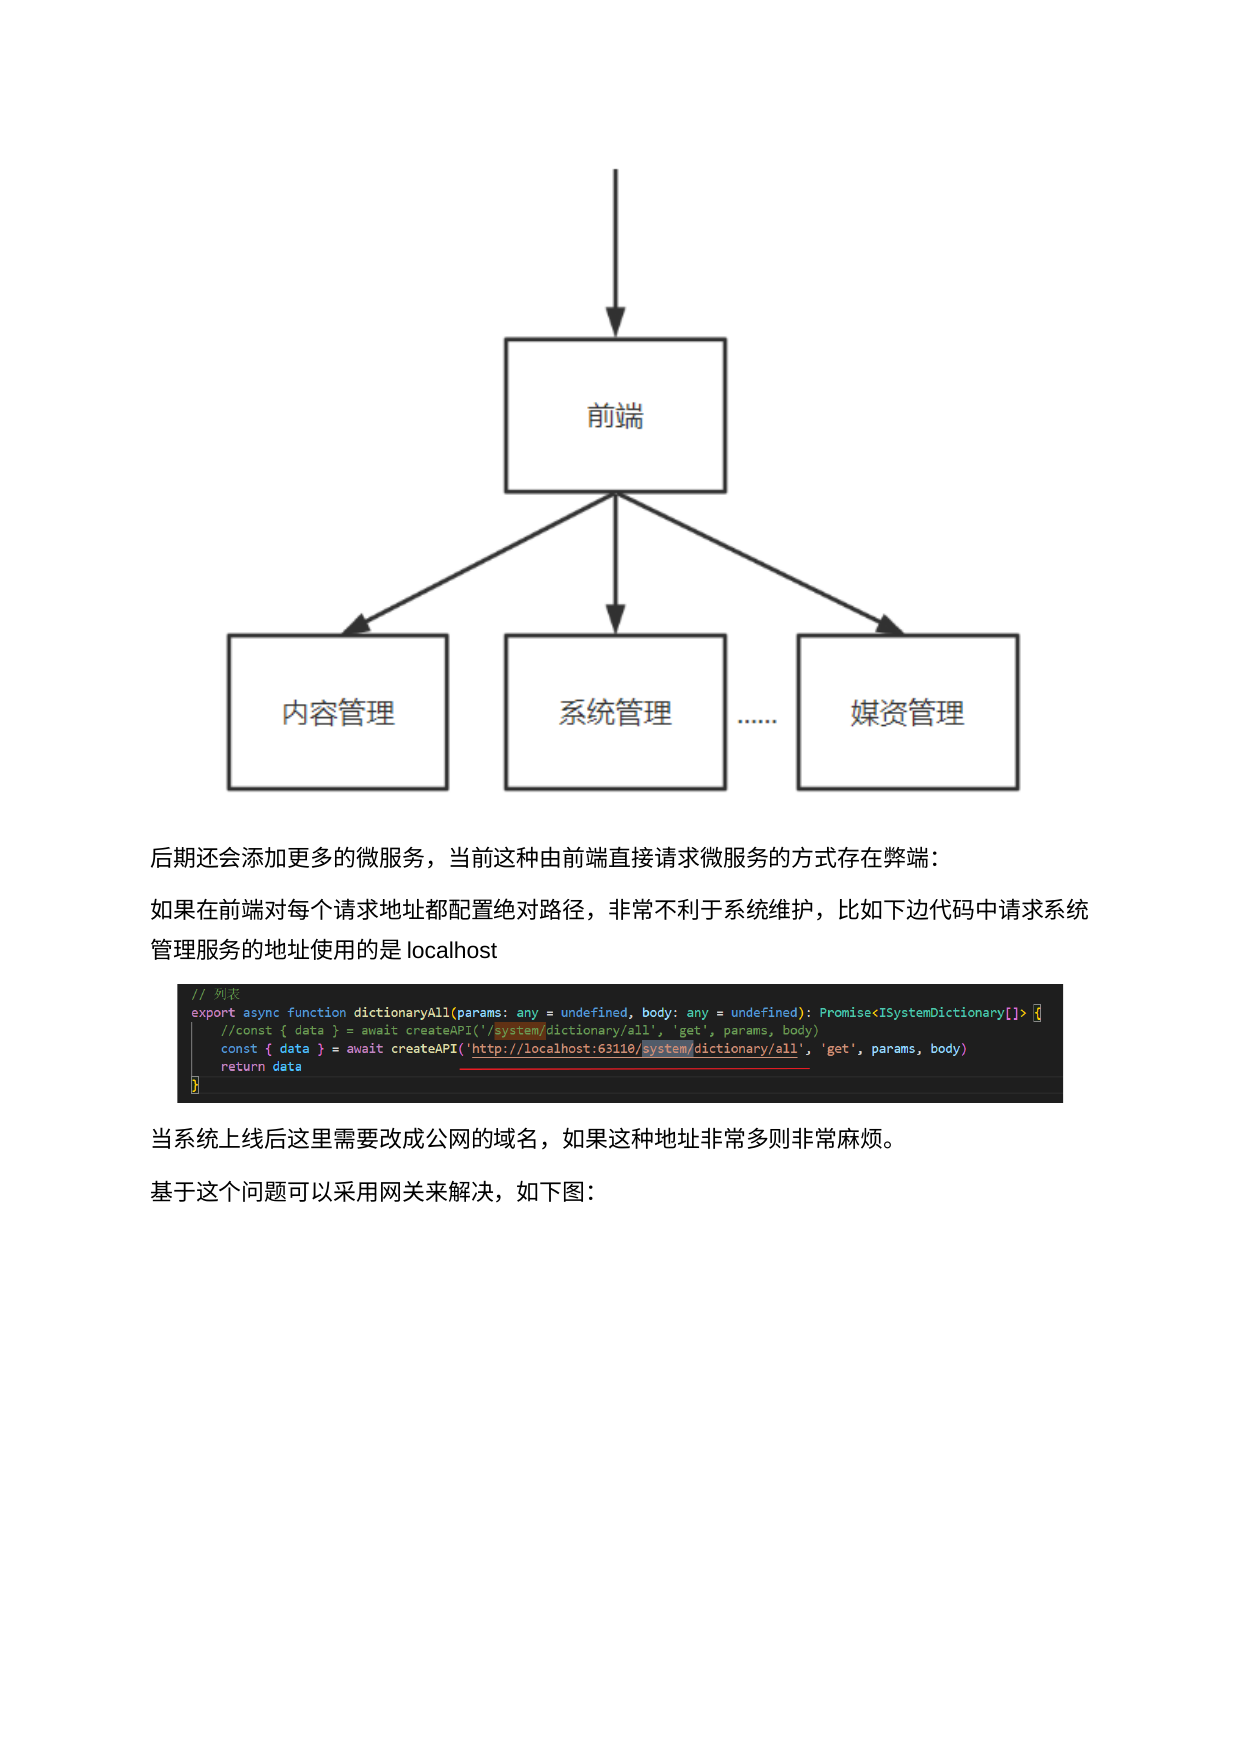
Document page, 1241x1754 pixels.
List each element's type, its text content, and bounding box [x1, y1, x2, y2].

picture [206, 150, 1035, 822]
text 基于这个问题可以采用网关来解决，如下图： [150, 1173, 1090, 1207]
text 后期还会添加更多的微服务，当前这种由前端直接请求微服务的方式存在弊端： [150, 840, 1090, 873]
text 如果在前端对每个请求地址都配置绝对路径，非常不利于系统维护，比如下边代码中请求系统管理服务的地址使用的是localhost [150, 892, 1090, 965]
text 当系统上线后这里需要改成公网的域名，如果这种地址非常多则非常麻烦。 [150, 1121, 1090, 1154]
picture [177, 984, 1064, 1103]
